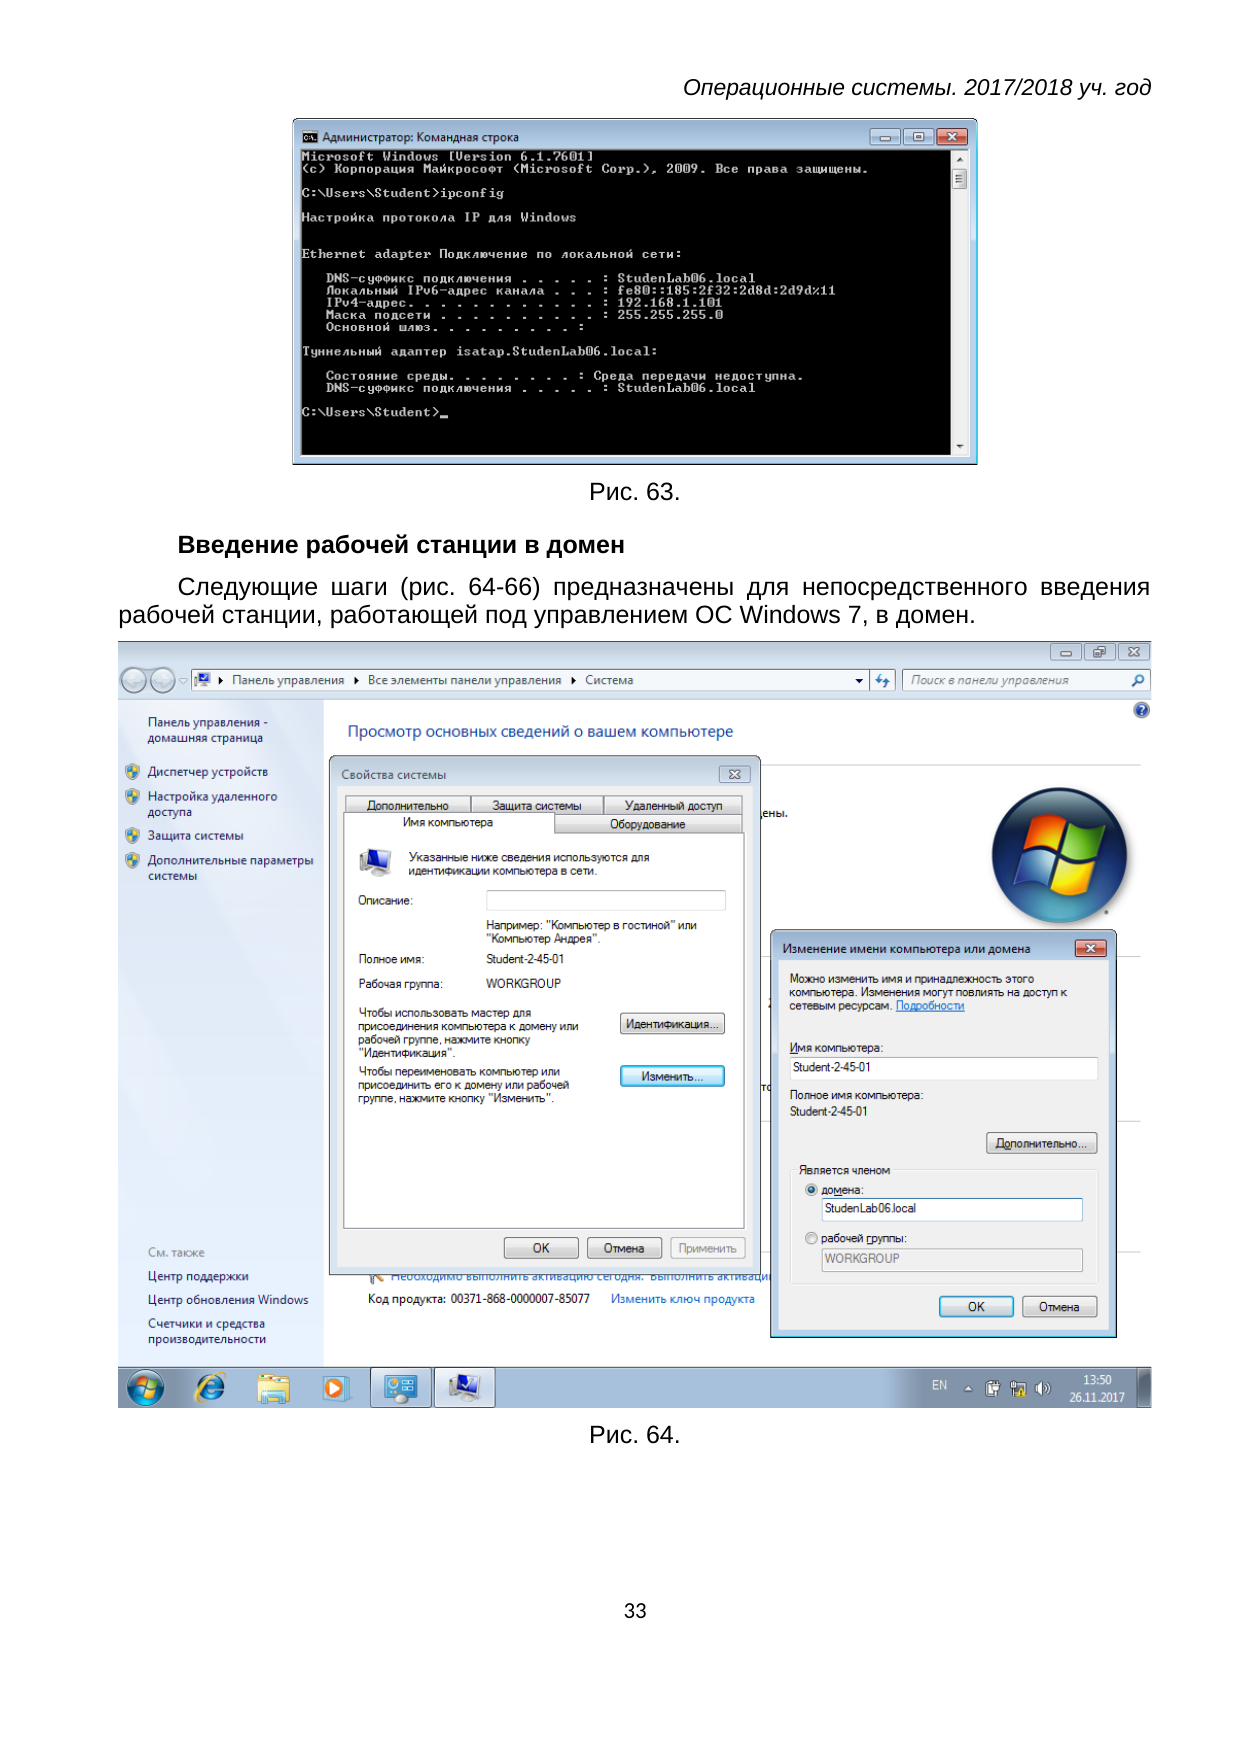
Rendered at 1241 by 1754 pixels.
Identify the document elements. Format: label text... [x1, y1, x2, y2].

picture [292, 118, 978, 465]
text Введение рабочей станции в домен [118, 530, 1152, 559]
text Рис. 63. [118, 477, 1152, 505]
text Следующие шаги (рис. 64-66) предназначены для непосредственного введения рабочей станции, работающей под управлением ОС Windows 7, в домен. [118, 572, 1152, 629]
picture [118, 641, 1152, 1408]
text Рис. 64. [118, 1420, 1152, 1449]
